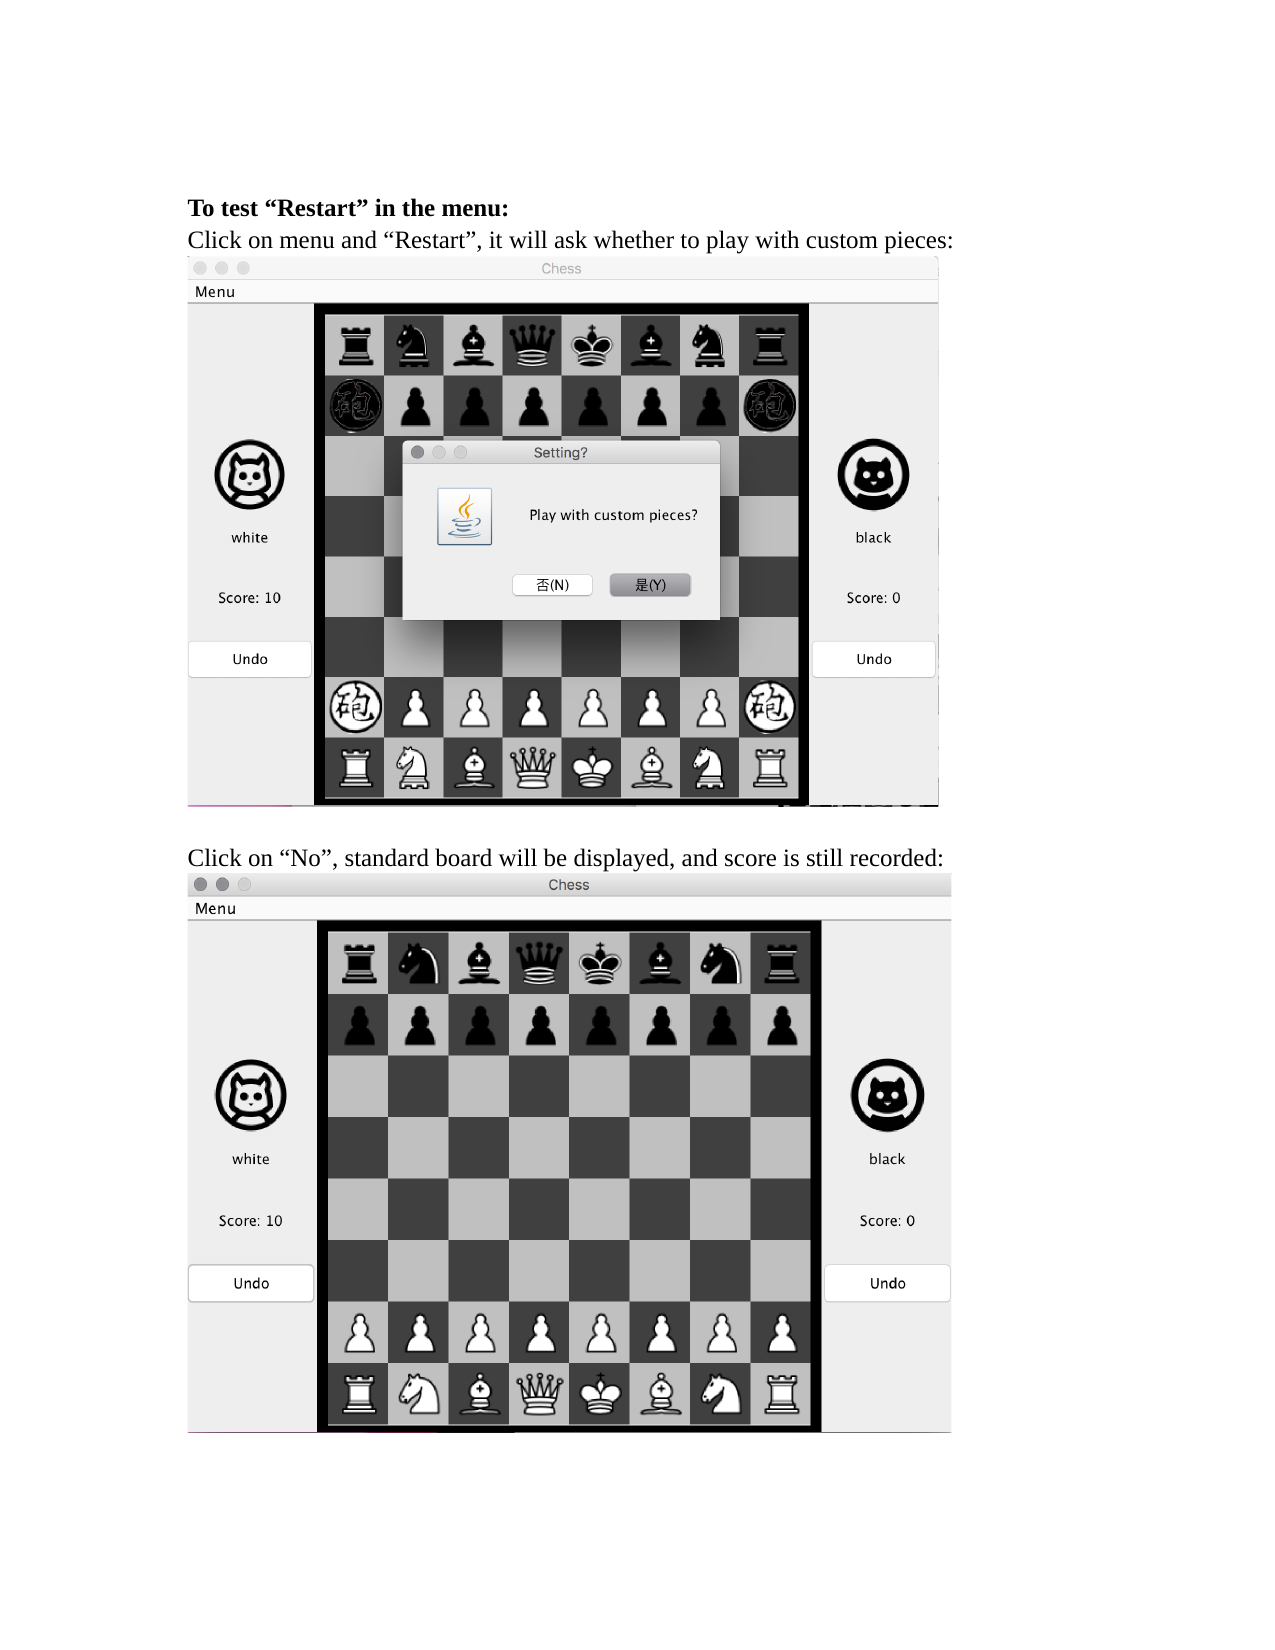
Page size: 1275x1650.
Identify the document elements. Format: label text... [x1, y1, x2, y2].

text To test “Restart” in the menu: [187, 191, 1087, 224]
text Click on “No”, standard board will be displayed, and score is still recorded: [187, 841, 1087, 874]
picture [187, 873, 952, 1433]
text Click on menu and “Restart”, it will ask whether to play with custom pieces: [187, 224, 1087, 256]
picture [187, 256, 939, 807]
